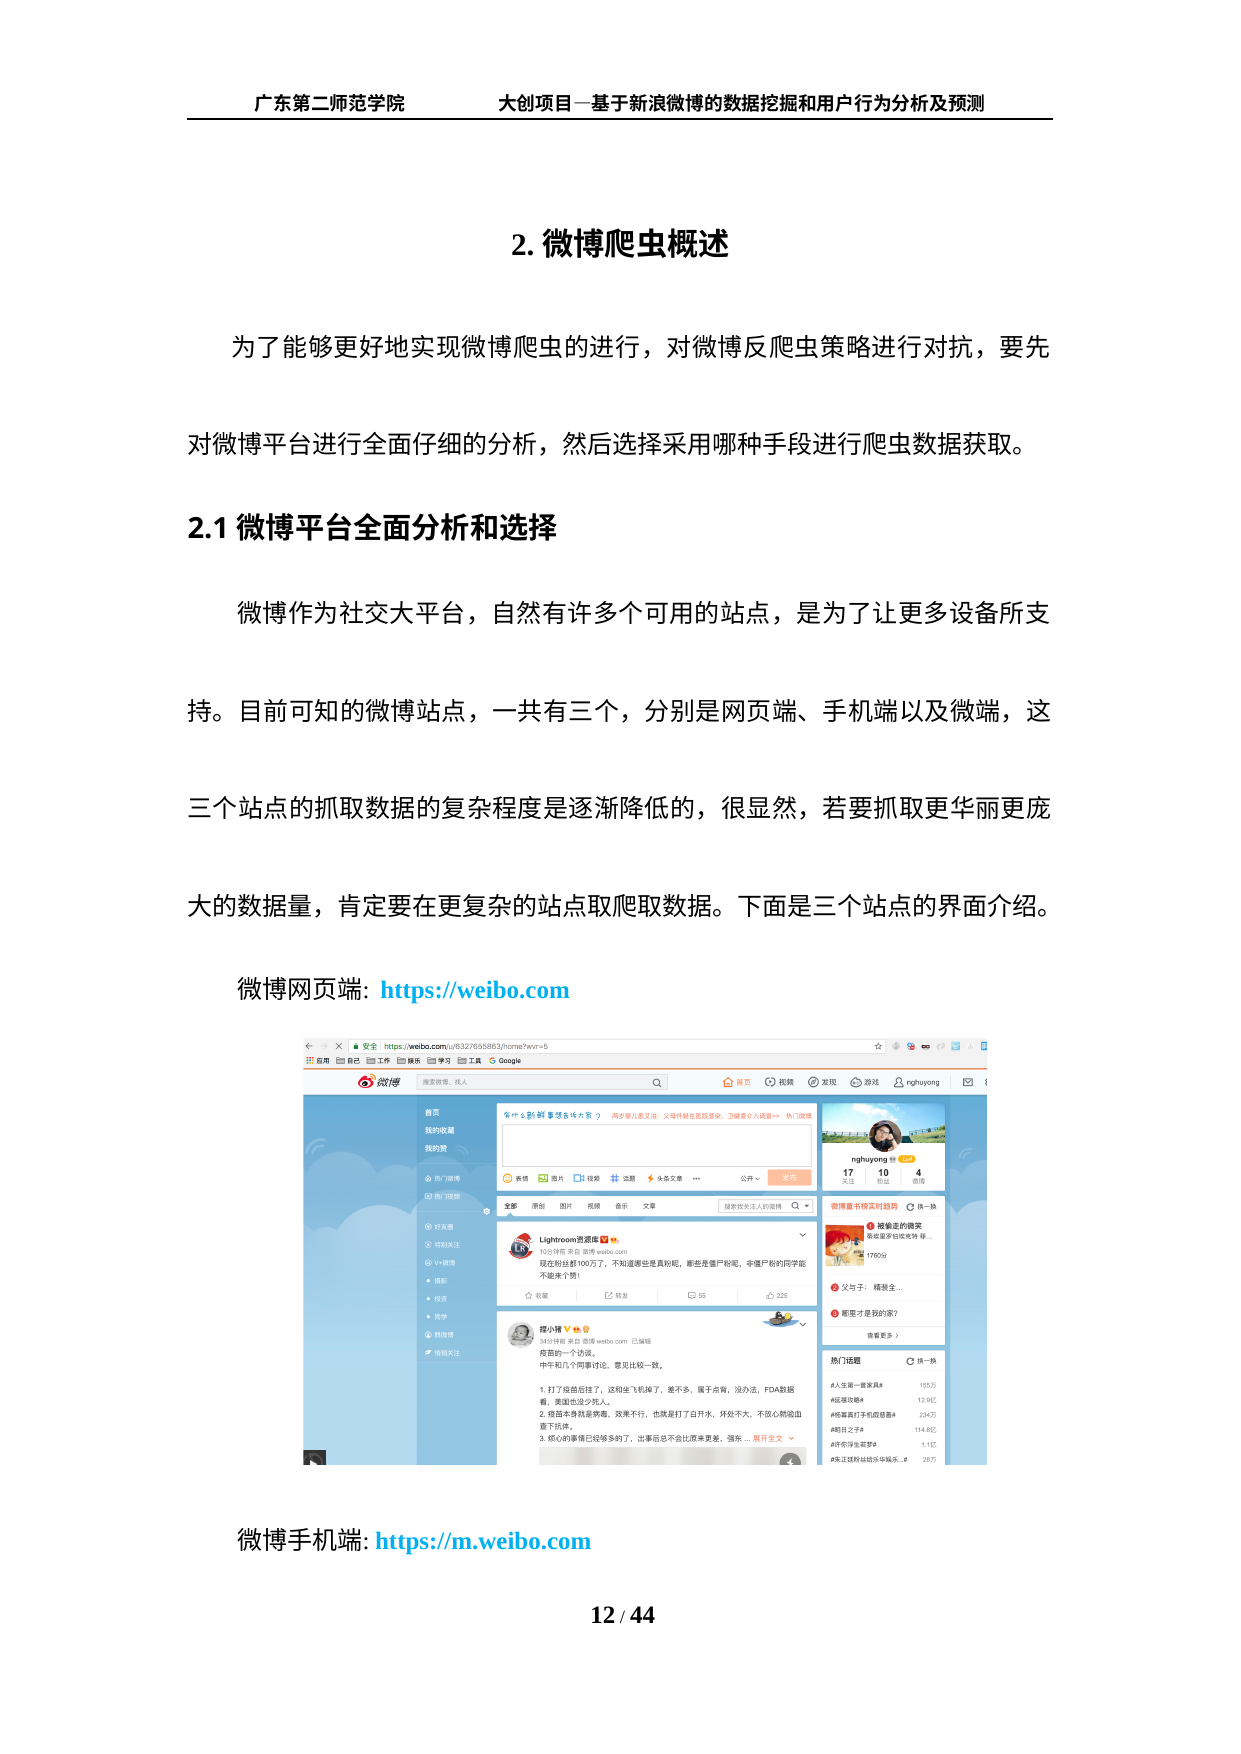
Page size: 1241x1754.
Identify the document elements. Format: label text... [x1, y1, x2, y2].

subtitle 2. 微博爬虫概述 [187, 209, 1053, 274]
list 微博作为社交大平台，自然有许多个可用的站点，是为了让更多设备所支持。目前可知的微博站点，一共有三个，分别是网页端、手机端以及微端，这三个站点的抓取数据的复杂程度是逐渐降低的，很显然，若要抓取更华丽更庞大的数据量，肯定要在更复杂的站点取爬取数据。下面是三个站点的界面介绍。 [187, 579, 1053, 937]
text 为了能够更好地实现微博爬虫的进行，对微博反爬虫策略进行对抗，要先对微博平台进行全面仔细的分析，然后选择采用哪种手段进行爬虫数据获取。 [187, 313, 1053, 475]
list 微博手机端: https://m.weibo.com [187, 1506, 1053, 1571]
list 微博网页端: https://weibo.com [187, 955, 1053, 1020]
picture [303, 1038, 987, 1465]
subtitle 2.1 微博平台全面分析和选择 [187, 493, 1053, 558]
